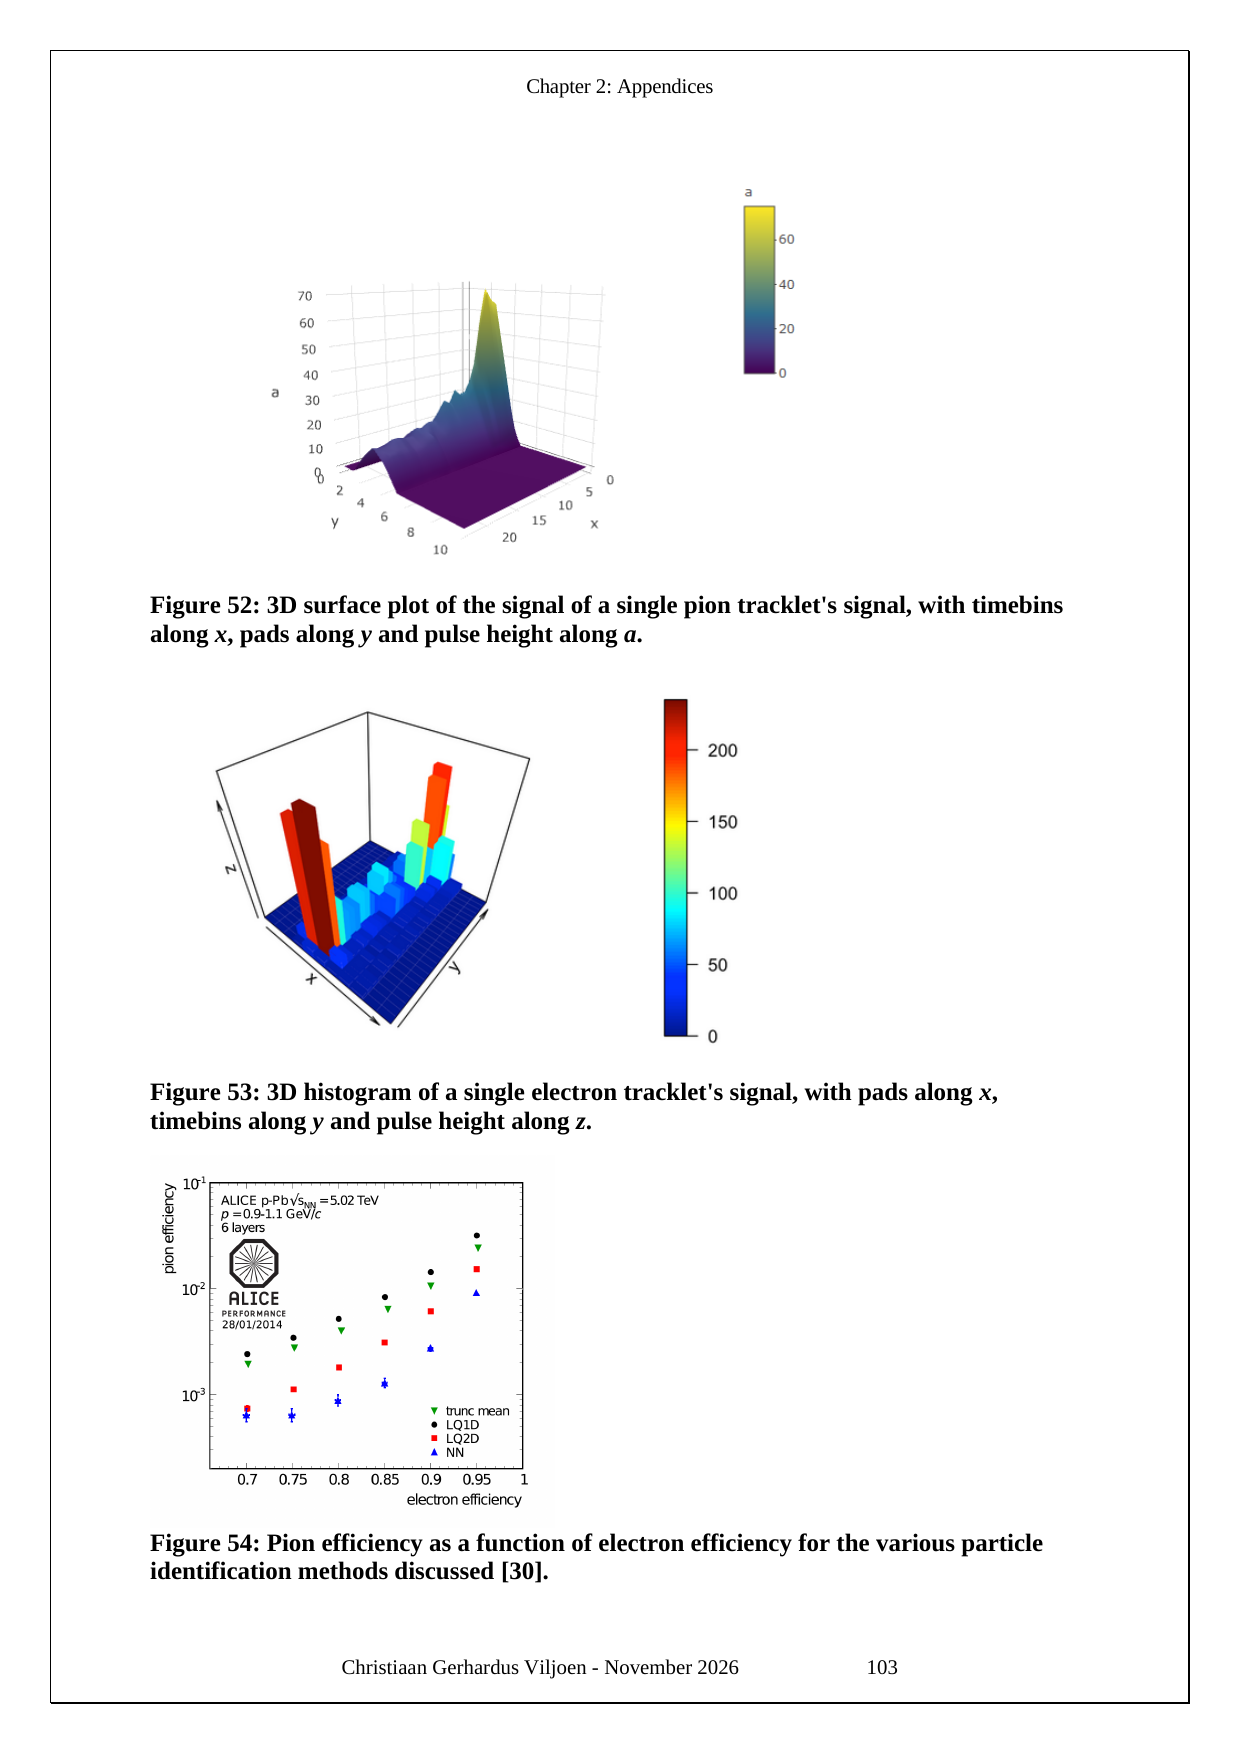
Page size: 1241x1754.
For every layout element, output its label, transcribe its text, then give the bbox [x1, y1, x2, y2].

picture [150, 1155, 556, 1528]
picture [150, 150, 851, 590]
picture [150, 668, 795, 1077]
text Figure : Pion efficiency as a function of electron efficiency for the various particle identification methods discussed . [150, 1528, 1089, 1585]
